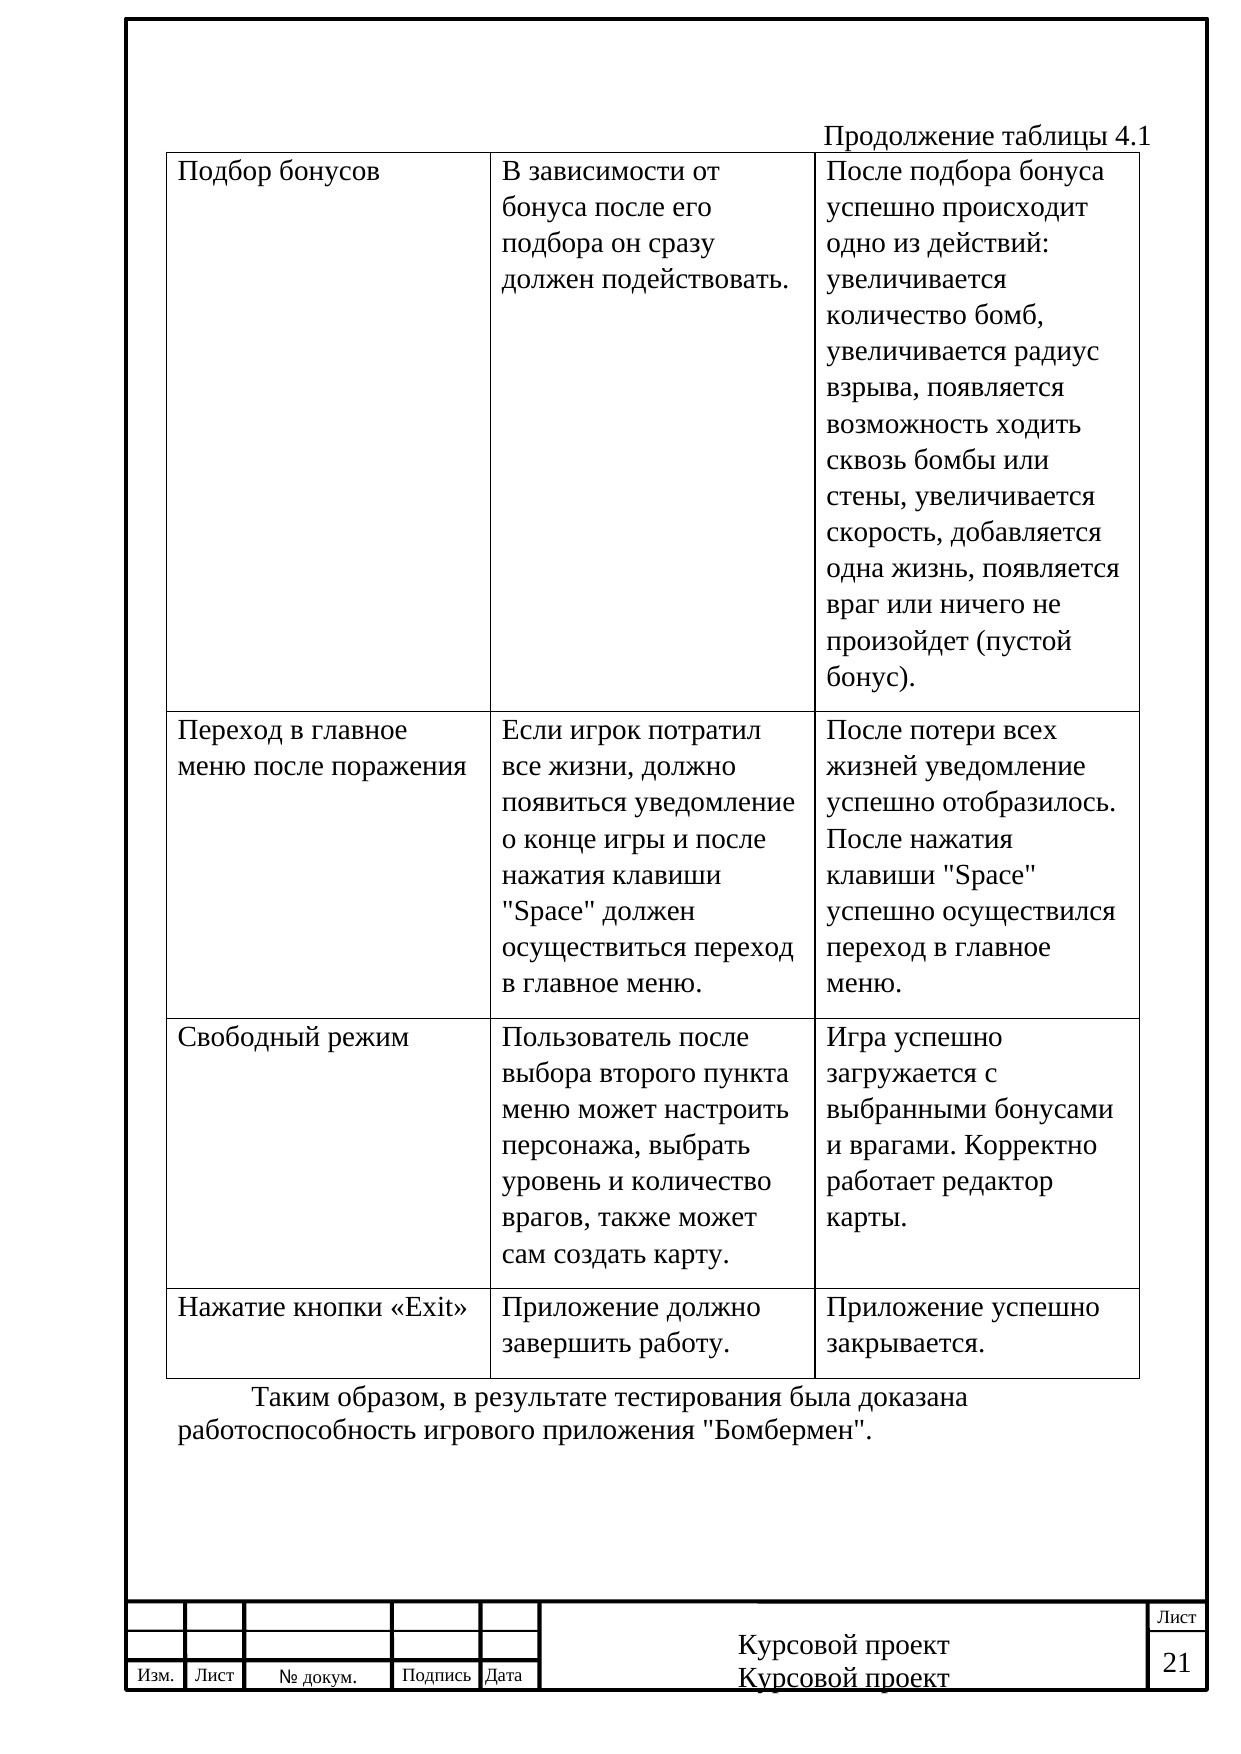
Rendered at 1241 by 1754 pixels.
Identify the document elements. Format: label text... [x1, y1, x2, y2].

table_header Подбор бонусов [167, 153, 490, 711]
text Таким образом, в результате тестирования была доказана работоспособность игрового приложения "Бомбермен". [177, 1379, 1152, 1446]
table_cell Нажатие кнопки «Exit» [167, 1289, 490, 1378]
table_cell Приложение должно завершить работу. [491, 1289, 814, 1378]
text Продолжение таблицы 4.1 [177, 118, 1152, 152]
table_cell Свободный режим [167, 1019, 490, 1288]
table_cell Если игрок потратил все жизни, должно появиться уведомление о конце игры и после нажатия клавиши "Space" должен осуществиться переход в главное меню. [491, 712, 814, 1018]
table_cell Пользователь после выбора второго пункта меню может настроить персонажа, выбрать уровень и количество врагов, также может сам создать карту. [491, 1019, 814, 1288]
table_header После подбора бонуса успешно происходит одно из действий: увеличивается количество бомб, увеличивается радиус взрыва, появляется возможность ходить сквозь бомбы или стены, увеличивается скорость, добавляется одна жизнь, появляется враг или ничего не произойдет (пустой бонус). [816, 153, 1139, 711]
table_header В зависимости от бонуса после его подбора он сразу должен подействовать. [491, 153, 814, 711]
table_cell Игра успешно загружается с выбранными бонусами и врагами. Корректно работает редактор карты. [816, 1019, 1139, 1288]
table_cell После потери всех жизней уведомление успешно отобразилось. После нажатия клавиши "Space" успешно осуществился переход в главное меню. [816, 712, 1139, 1018]
table_cell Приложение успешно закрывается. [816, 1289, 1139, 1378]
table_cell Переход в главное меню после поражения [167, 712, 490, 1018]
